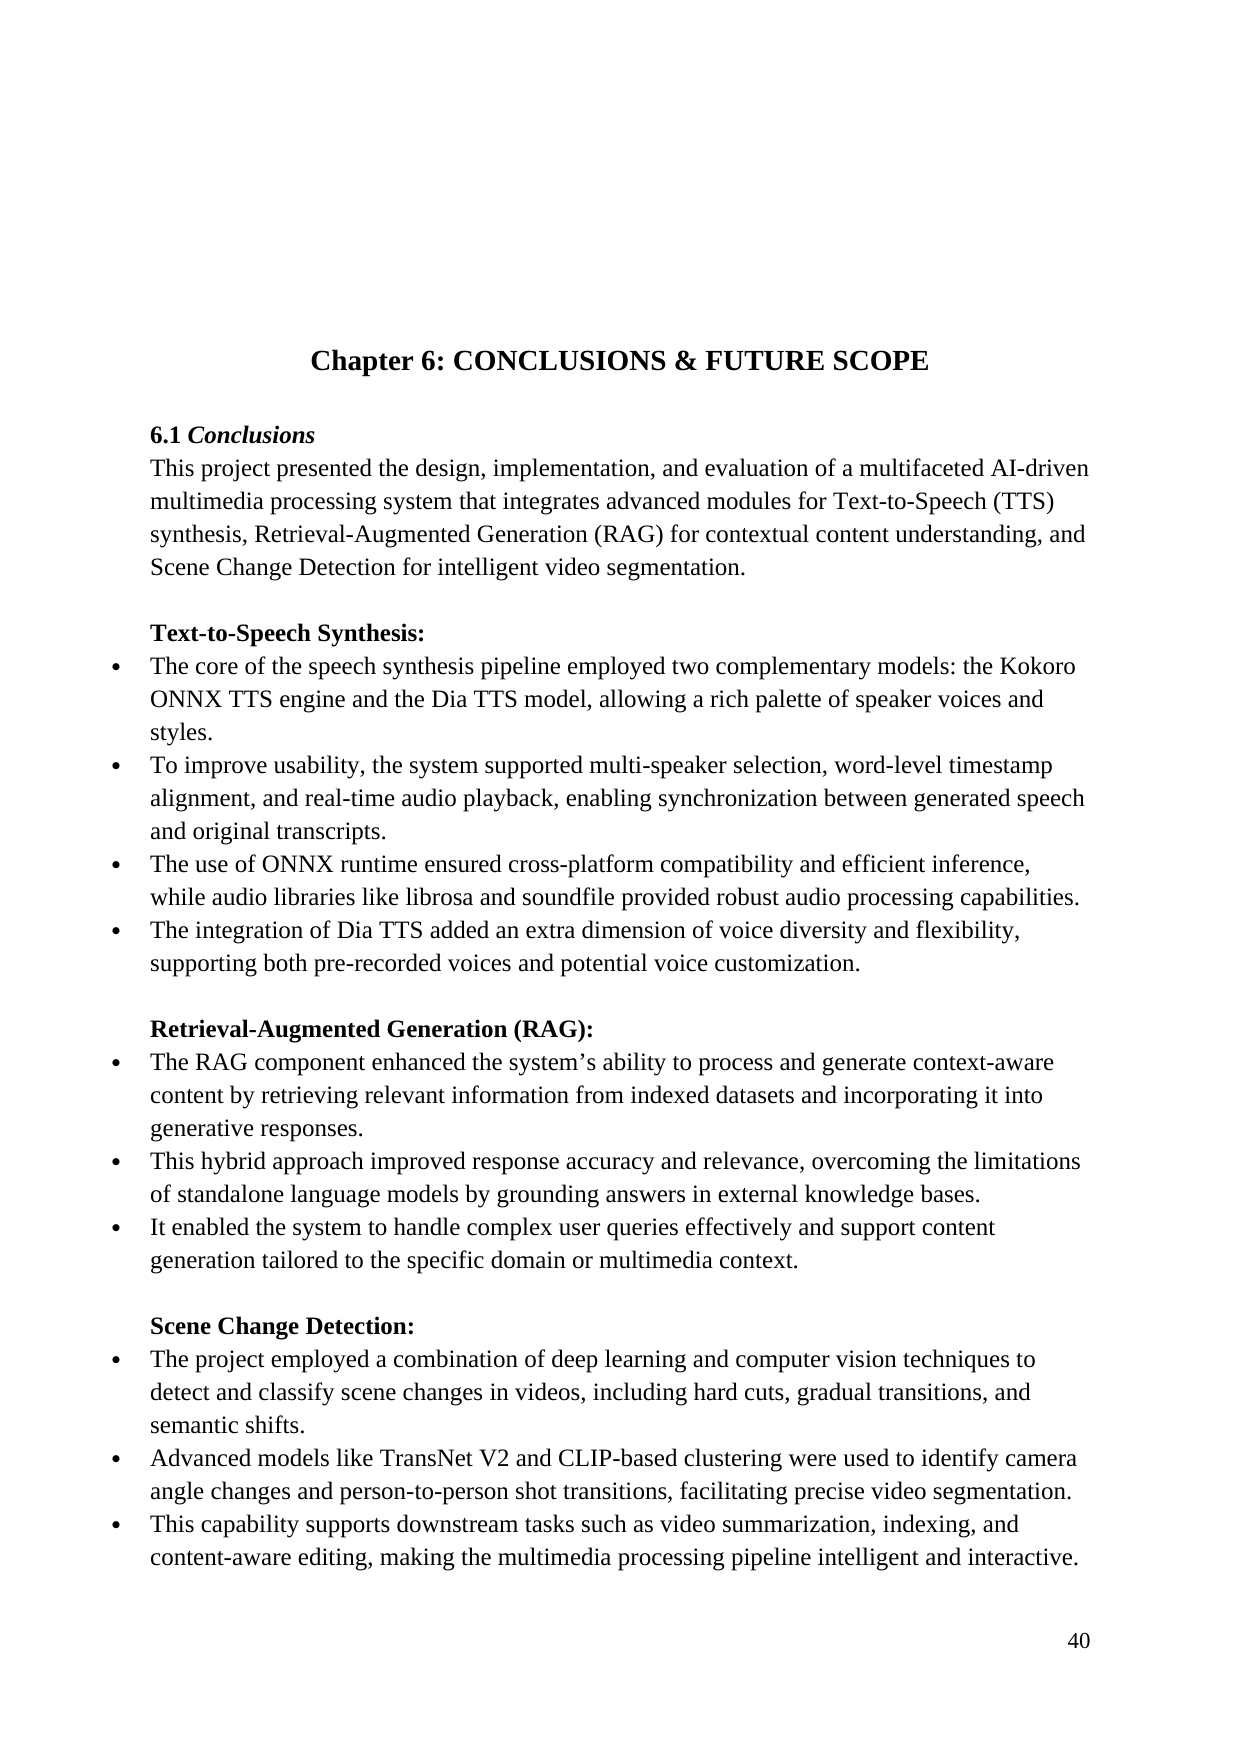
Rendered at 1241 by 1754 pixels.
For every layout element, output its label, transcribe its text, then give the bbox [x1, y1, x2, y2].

text This project presented the design, implementation, and evaluation of a multifaceted AI-driven multimedia processing system that integrates advanced modules for Text-to-Speech (TTS) synthesis, Retrieval-Augmented Generation (RAG) for contextual content understanding, and Scene Change Detection for intelligent video segmentation. [150, 453, 1090, 581]
text Scene Change Detection: [150, 1311, 1090, 1340]
list The project employed a combination of deep learning and computer vision techniques to detect and classify scene changes in videos, including hard cuts, gradual transitions, and semantic shifts. [112, 1344, 1090, 1439]
list It enabled the system to handle complex user queries effectively and support content generation tailored to the specific domain or multimedia context. [112, 1212, 1090, 1274]
text Text-to-Speech Synthesis: [150, 618, 1090, 647]
text 6.1 Conclusions [150, 420, 1090, 448]
list To improve usability, the system supported multi-speaker selection, word-level timestamp alignment, and real-time audio playback, enabling synchronization between generated speech and original transcripts. [112, 750, 1090, 845]
list The RAG component enhanced the system’s ability to process and generate context-aware content by retrieving relevant information from indexed datasets and incorporating it into generative responses. [112, 1047, 1090, 1142]
text Retrieval-Augmented Generation (RAG): [150, 1014, 1090, 1043]
list The use of ONNX runtime ensured cross-platform compatibility and efficient inference, while audio libraries like librosa and soundfile provided robust audio processing capabilities. [112, 849, 1090, 911]
list The integration of Dia TTS added an extra dimension of voice diversity and flexibility, supporting both pre-recorded voices and potential voice customization. [112, 915, 1090, 977]
list The core of the speech synthesis pipeline employed two complementary models: the Kokoro ONNX TTS engine and the Dia TTS model, allowing a rich palette of speaker voices and styles. [112, 651, 1090, 746]
text Chapter 6: CONCLUSIONS & FUTURE SCOPE [150, 343, 1090, 376]
list Advanced models like TransNet V2 and CLIP-based clustering were used to identify camera angle changes and person-to-person shot transitions, facilitating precise video segmentation. [112, 1443, 1090, 1505]
list This hybrid approach improved response accuracy and relevance, overcoming the limitations of standalone language models by grounding answers in external knowledge bases. [112, 1146, 1090, 1208]
list This capability supports downstream tasks such as video summarization, indexing, and content-aware editing, making the multimedia processing pipeline intelligent and interactive. [112, 1509, 1090, 1571]
